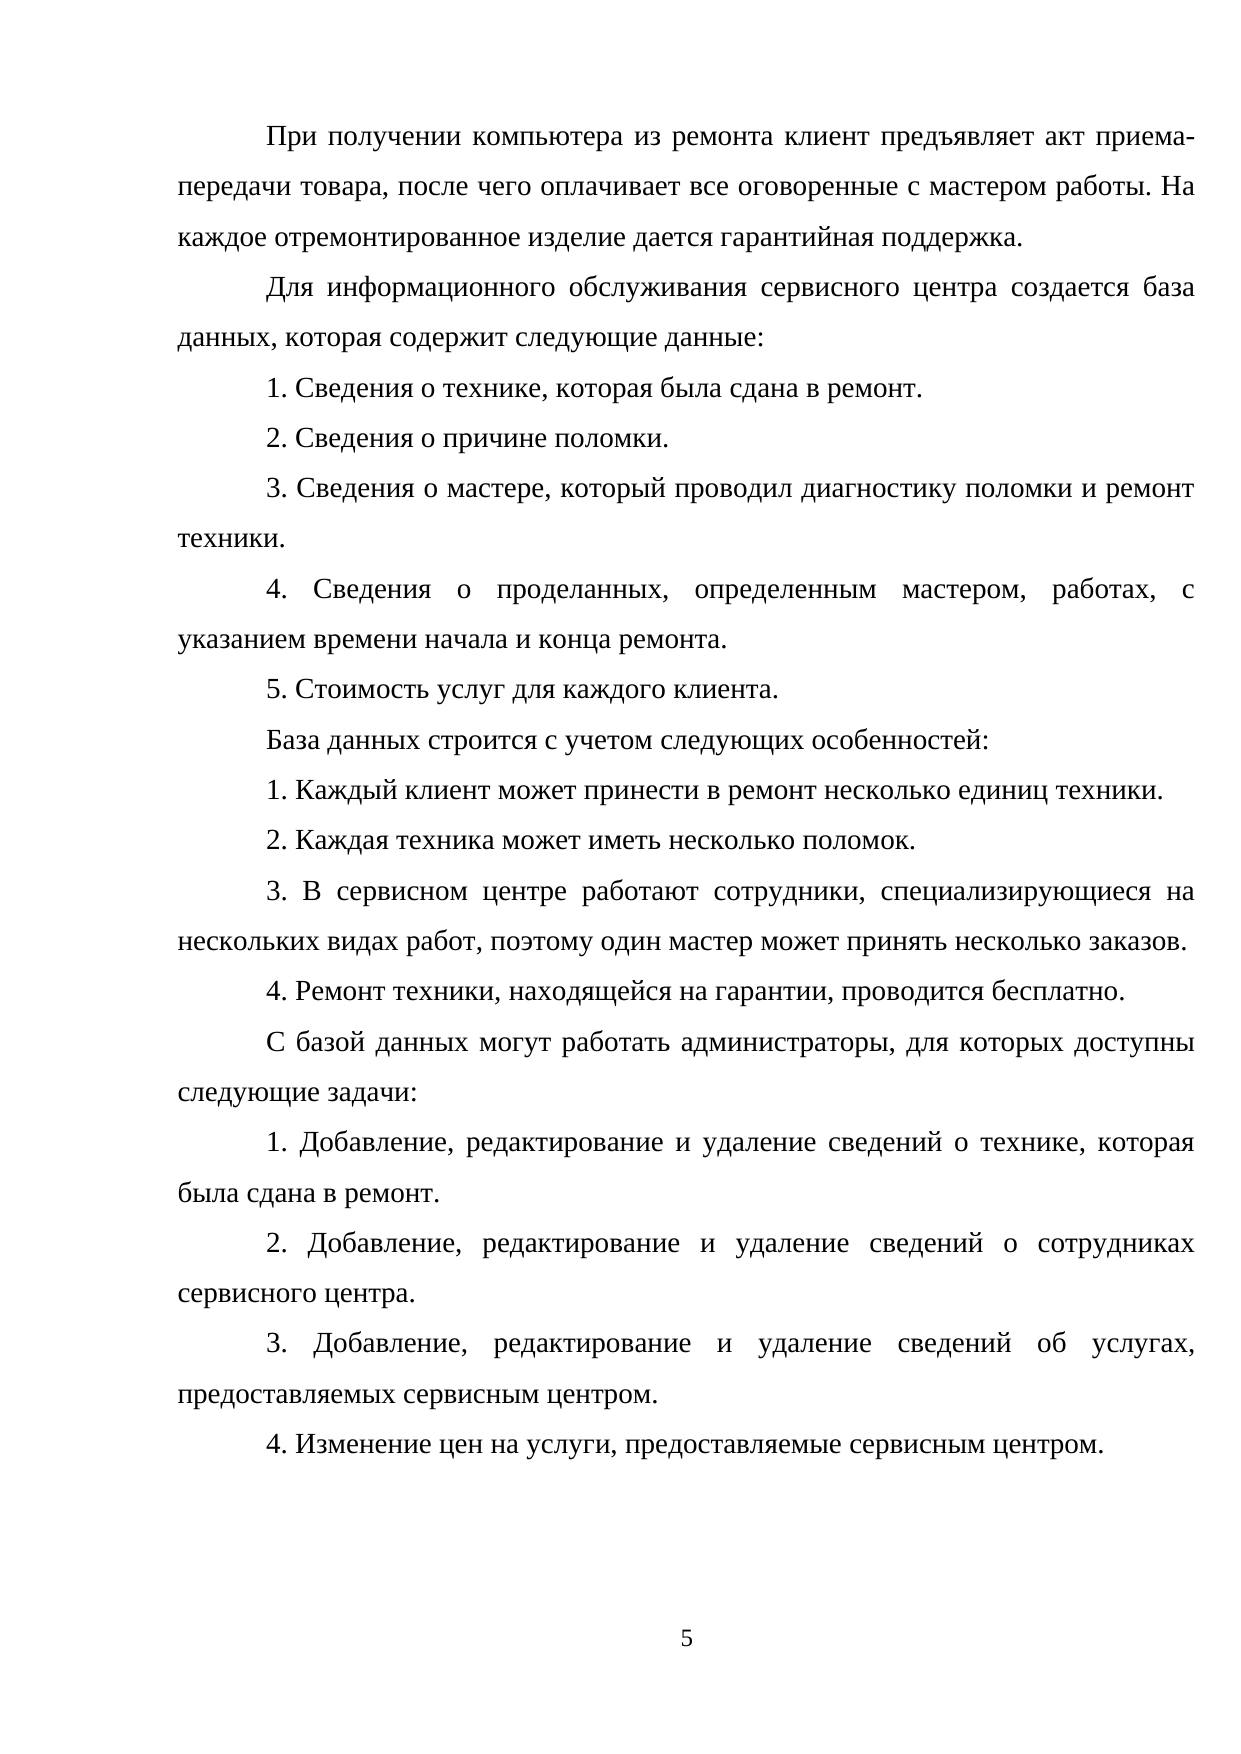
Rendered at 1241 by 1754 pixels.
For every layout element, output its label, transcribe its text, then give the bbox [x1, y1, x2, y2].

text 2. Каждая техника может иметь несколько поломок. [177, 822, 1196, 856]
text При получении компьютера из ремонта клиент предъявляет акт приема-передачи товара, после чего оплачивает все оговоренные с мастером работы. На каждое отремонтированное изделие дается гарантийная поддержка. [177, 118, 1196, 252]
text 3. В сервисном центре работают сотрудники, специализирующиеся на нескольких видах работ, поэтому один мастер может принять несколько заказов. [177, 873, 1196, 957]
text База данных строится с учетом следующих особенностей: [177, 722, 1196, 755]
text 2. Добавление, редактирование и удаление сведений о сотрудниках сервисного центра. [177, 1225, 1196, 1309]
text 1. Каждый клиент может принести в ремонт несколько единиц техники. [177, 772, 1196, 806]
text 2. Сведения о причине поломки. [177, 420, 1196, 453]
text 4. Изменение цен на услуги, предоставляемые сервисным центром. [177, 1426, 1196, 1460]
text 4. Ремонт техники, находящейся на гарантии, проводится бесплатно. [177, 973, 1196, 1007]
text С базой данных могут работать администраторы, для которых доступны следующие задачи: [177, 1024, 1196, 1108]
text Для информационного обслуживания сервисного центра создается база данных, которая содержит следующие данные: [177, 269, 1196, 353]
text 1. Сведения о технике, которая была сдана в ремонт. [177, 370, 1196, 403]
text 3. Добавление, редактирование и удаление сведений об услугах, предоставляемых сервисным центром. [177, 1326, 1196, 1409]
text 5. Стоимость услуг для каждого клиента. [177, 672, 1196, 705]
text 1. Добавление, редактирование и удаление сведений о технике, которая была сдана в ремонт. [177, 1124, 1196, 1208]
text 4. Сведения о проделанных, определенным мастером, работах, с указанием времени начала и конца ремонта. [177, 571, 1196, 655]
text 3. Сведения о мастере, который проводил диагностику поломки и ремонт техники. [177, 470, 1196, 554]
